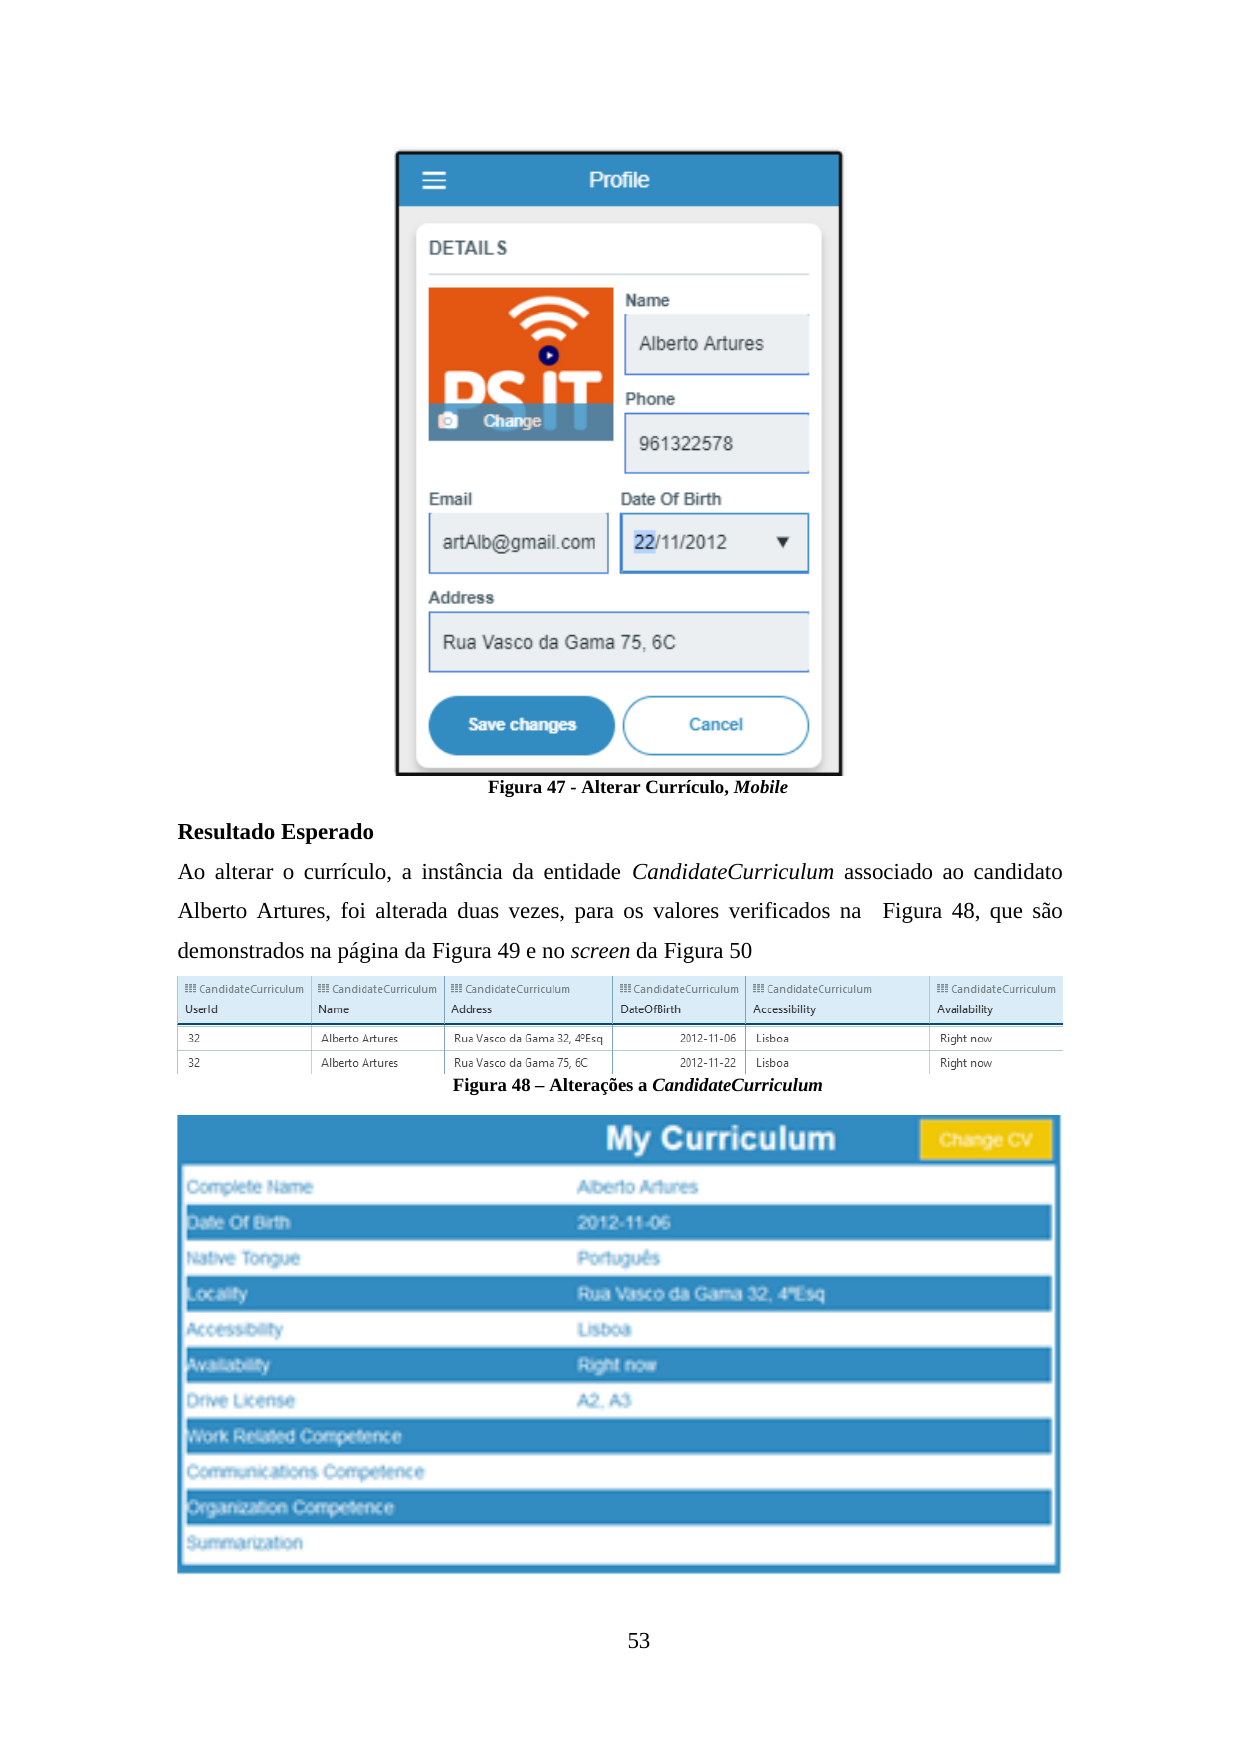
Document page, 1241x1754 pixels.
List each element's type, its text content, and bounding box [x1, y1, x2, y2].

picture [177, 1115, 1063, 1577]
text Resultado Esperado [177, 818, 1063, 845]
picture [393, 147, 847, 776]
picture [177, 976, 1063, 1022]
picture [177, 1026, 1063, 1074]
